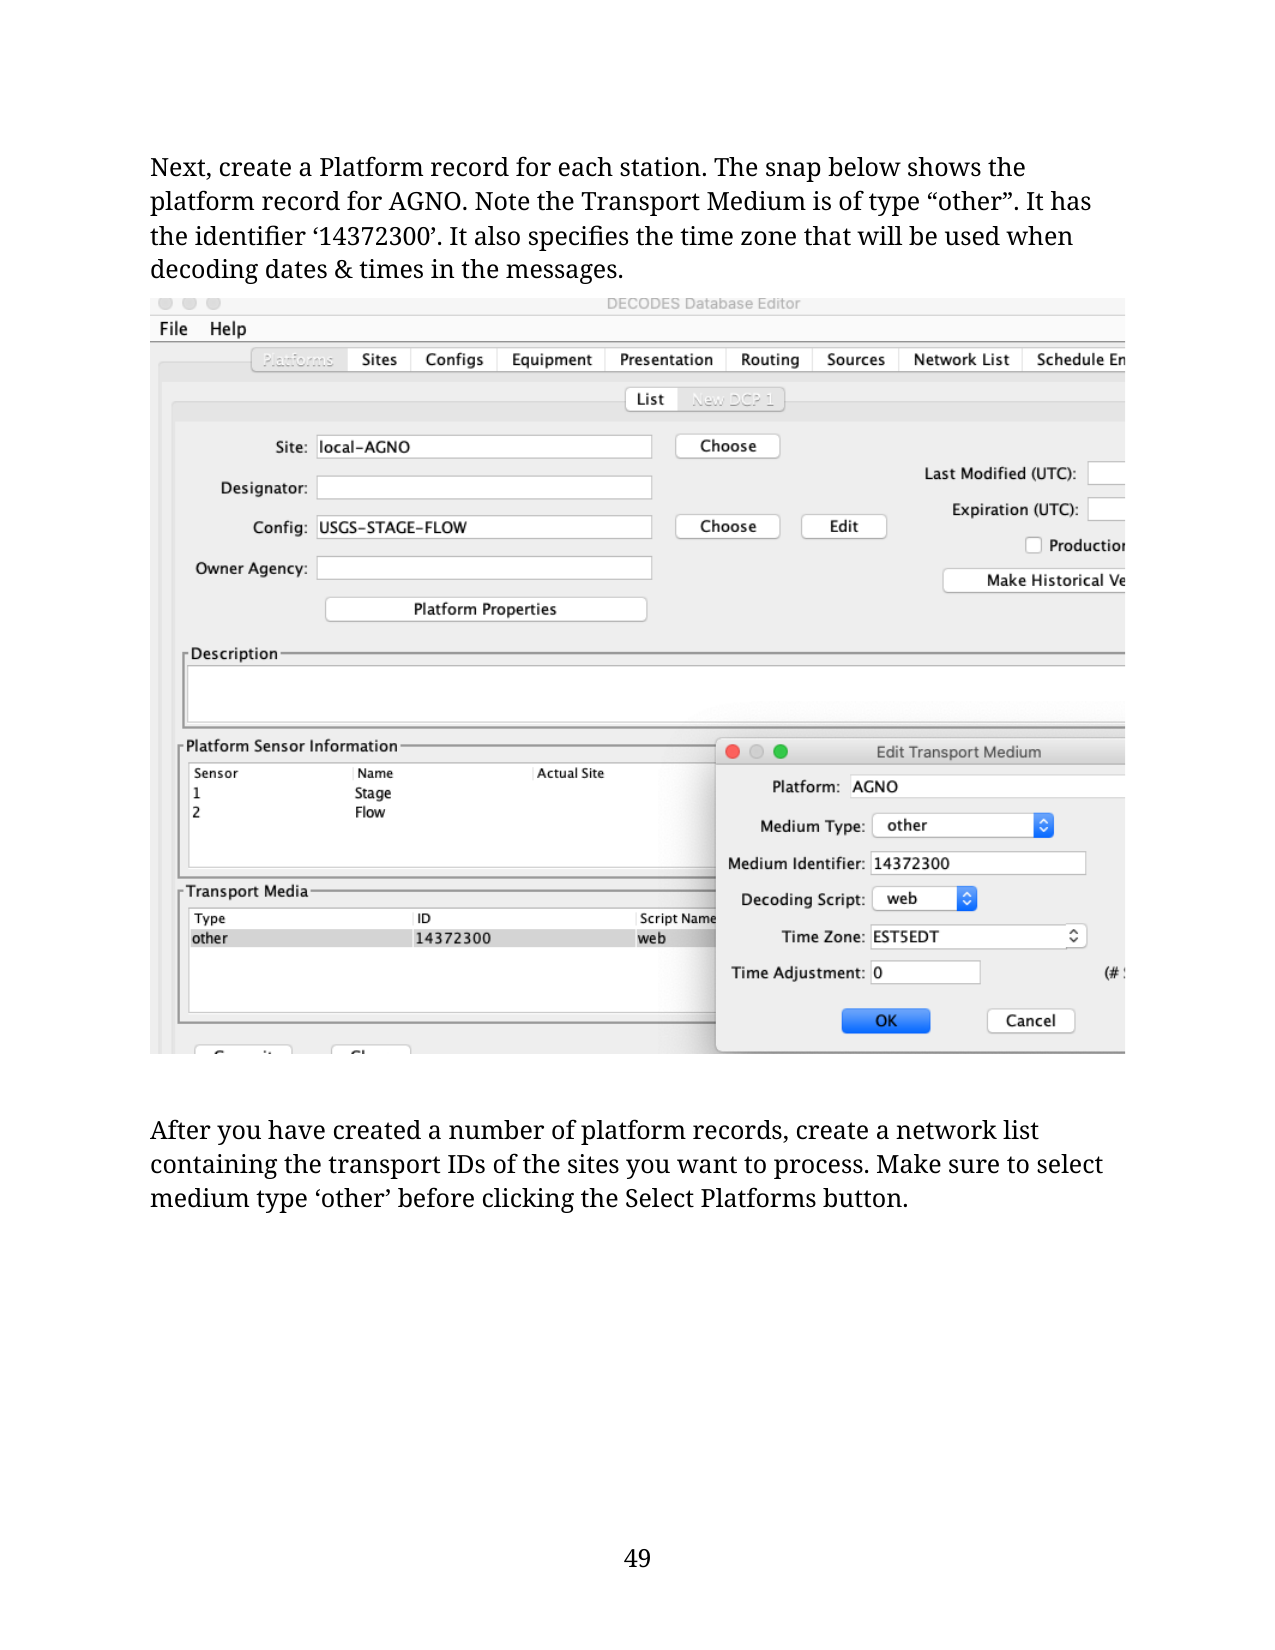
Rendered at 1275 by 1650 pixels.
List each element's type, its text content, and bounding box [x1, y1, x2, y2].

picture [150, 298, 1125, 1054]
text Next, create a Platform record for each station. The snap below shows the platform record for AGNO. Note the Transport Medium is of type “other”. It has the identifier ‘14372300’. It also specifies the time zone that will be used when decoding dates & times in the messages. [150, 150, 1125, 286]
text After you have created a number of platform records, create a network list containing the transport IDs of the sites you want to process. Make sure to select medium type ‘other’ before clicking the Select Platforms button. [150, 1112, 1125, 1214]
